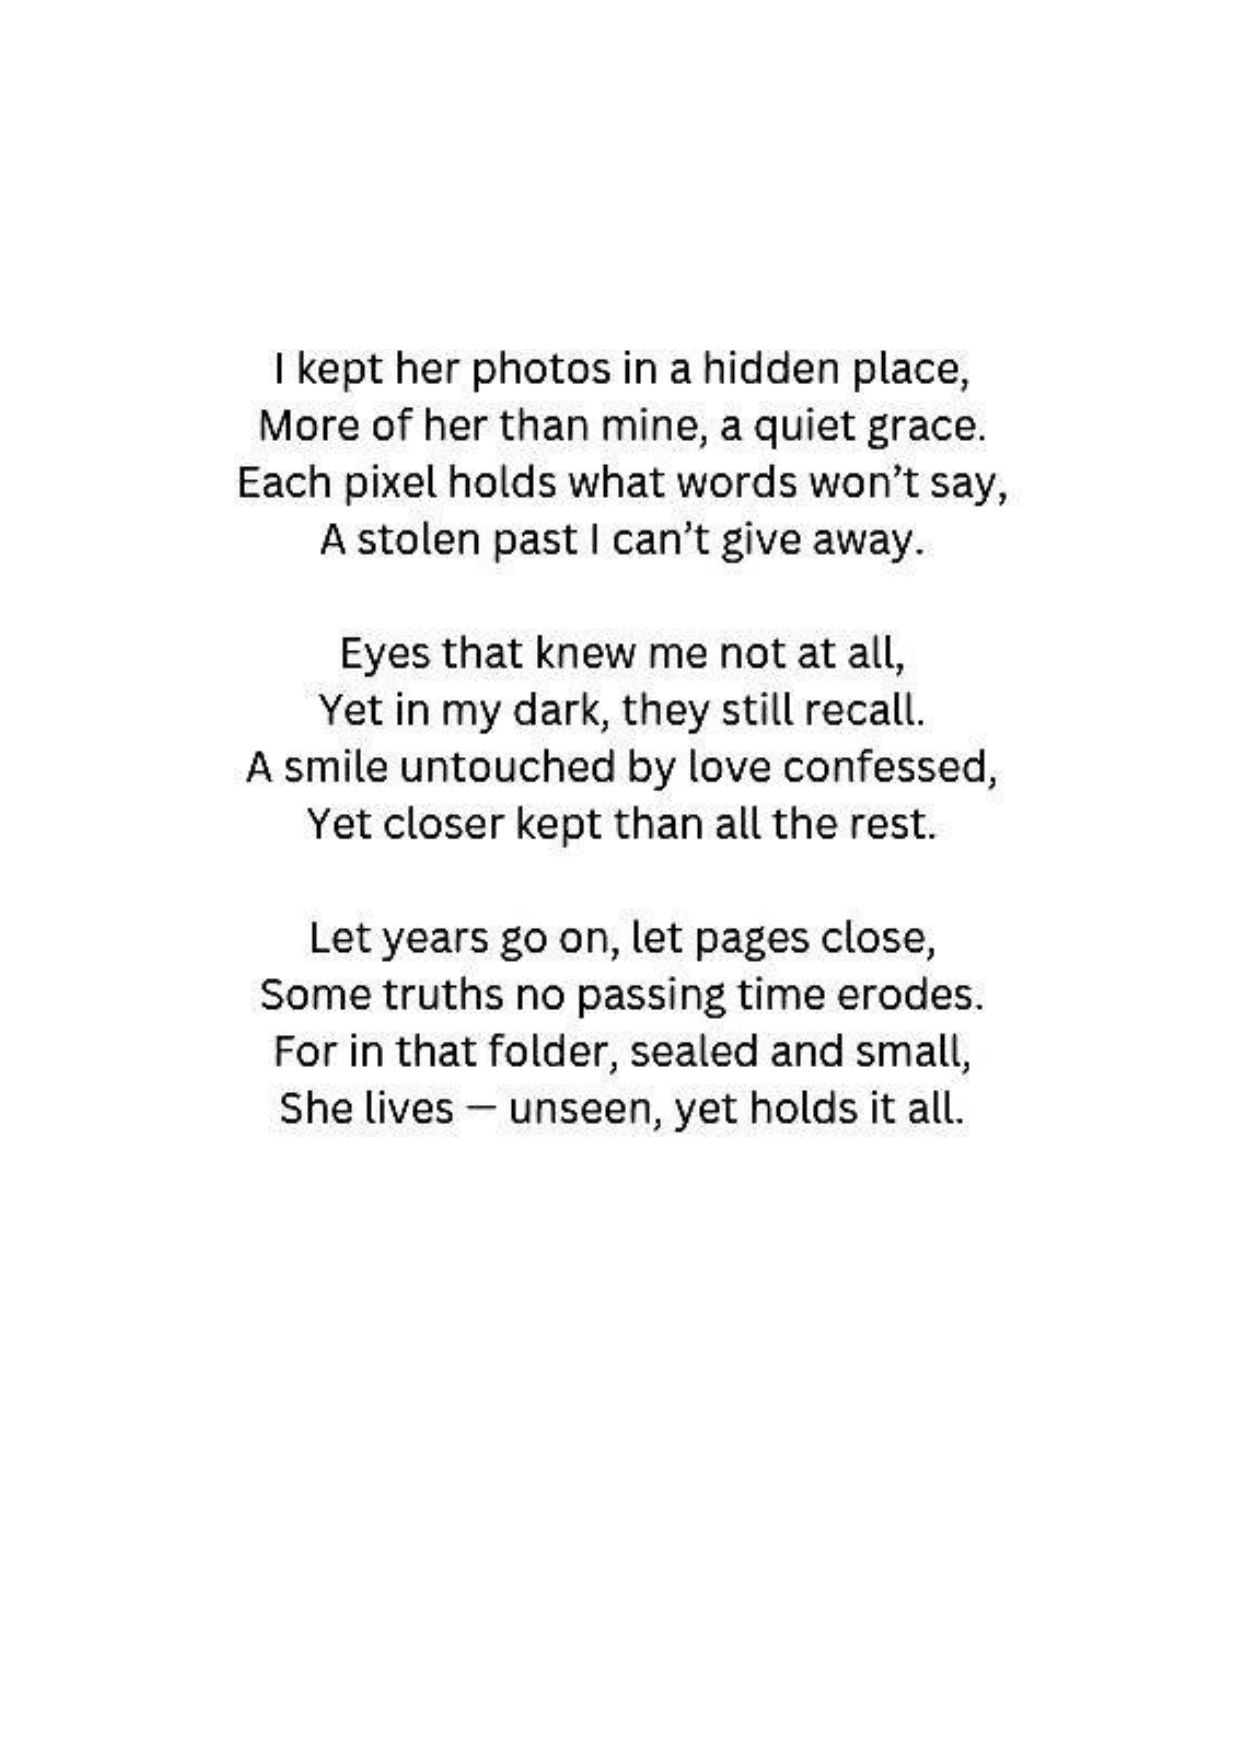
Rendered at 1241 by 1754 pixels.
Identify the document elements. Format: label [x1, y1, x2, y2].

picture [234, 349, 1022, 1137]
